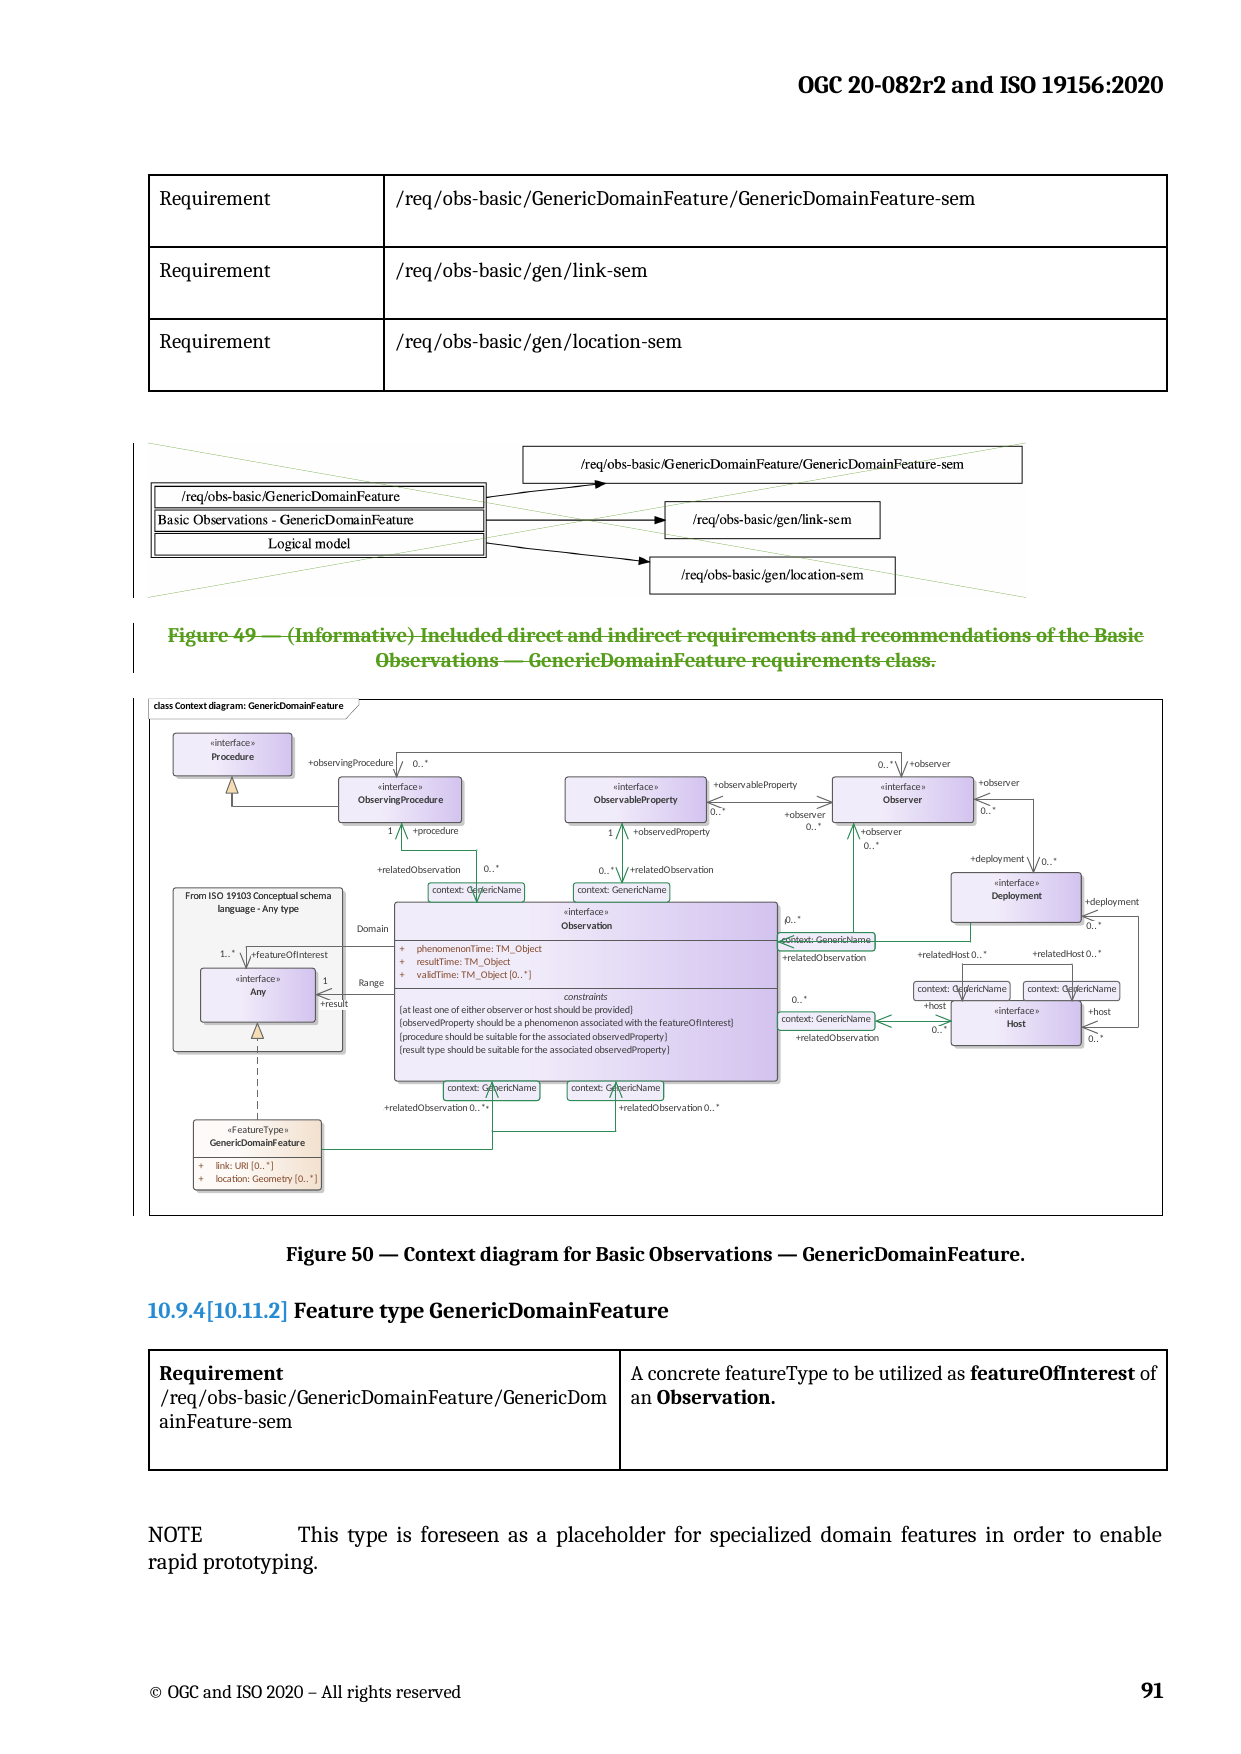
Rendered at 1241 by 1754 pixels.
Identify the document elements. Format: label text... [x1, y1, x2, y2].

text Figure 50 — Context diagram for Basic Observations — GenericDomainFeature. [148, 1241, 1163, 1266]
picture [592, 444, 1026, 597]
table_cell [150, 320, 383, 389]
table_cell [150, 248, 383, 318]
subtitle Feature type GenericDomainFeature [148, 1298, 1163, 1324]
picture [147, 444, 581, 597]
text NOTE This type is foreseen as a placeholder for specialized domain features in order to enable rapid prototyping. [148, 1522, 1163, 1575]
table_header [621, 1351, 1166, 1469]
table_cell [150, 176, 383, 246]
picture [149, 442, 1024, 519]
picture [152, 521, 1022, 598]
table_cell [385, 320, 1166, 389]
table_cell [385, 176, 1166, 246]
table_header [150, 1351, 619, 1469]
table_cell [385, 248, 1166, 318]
